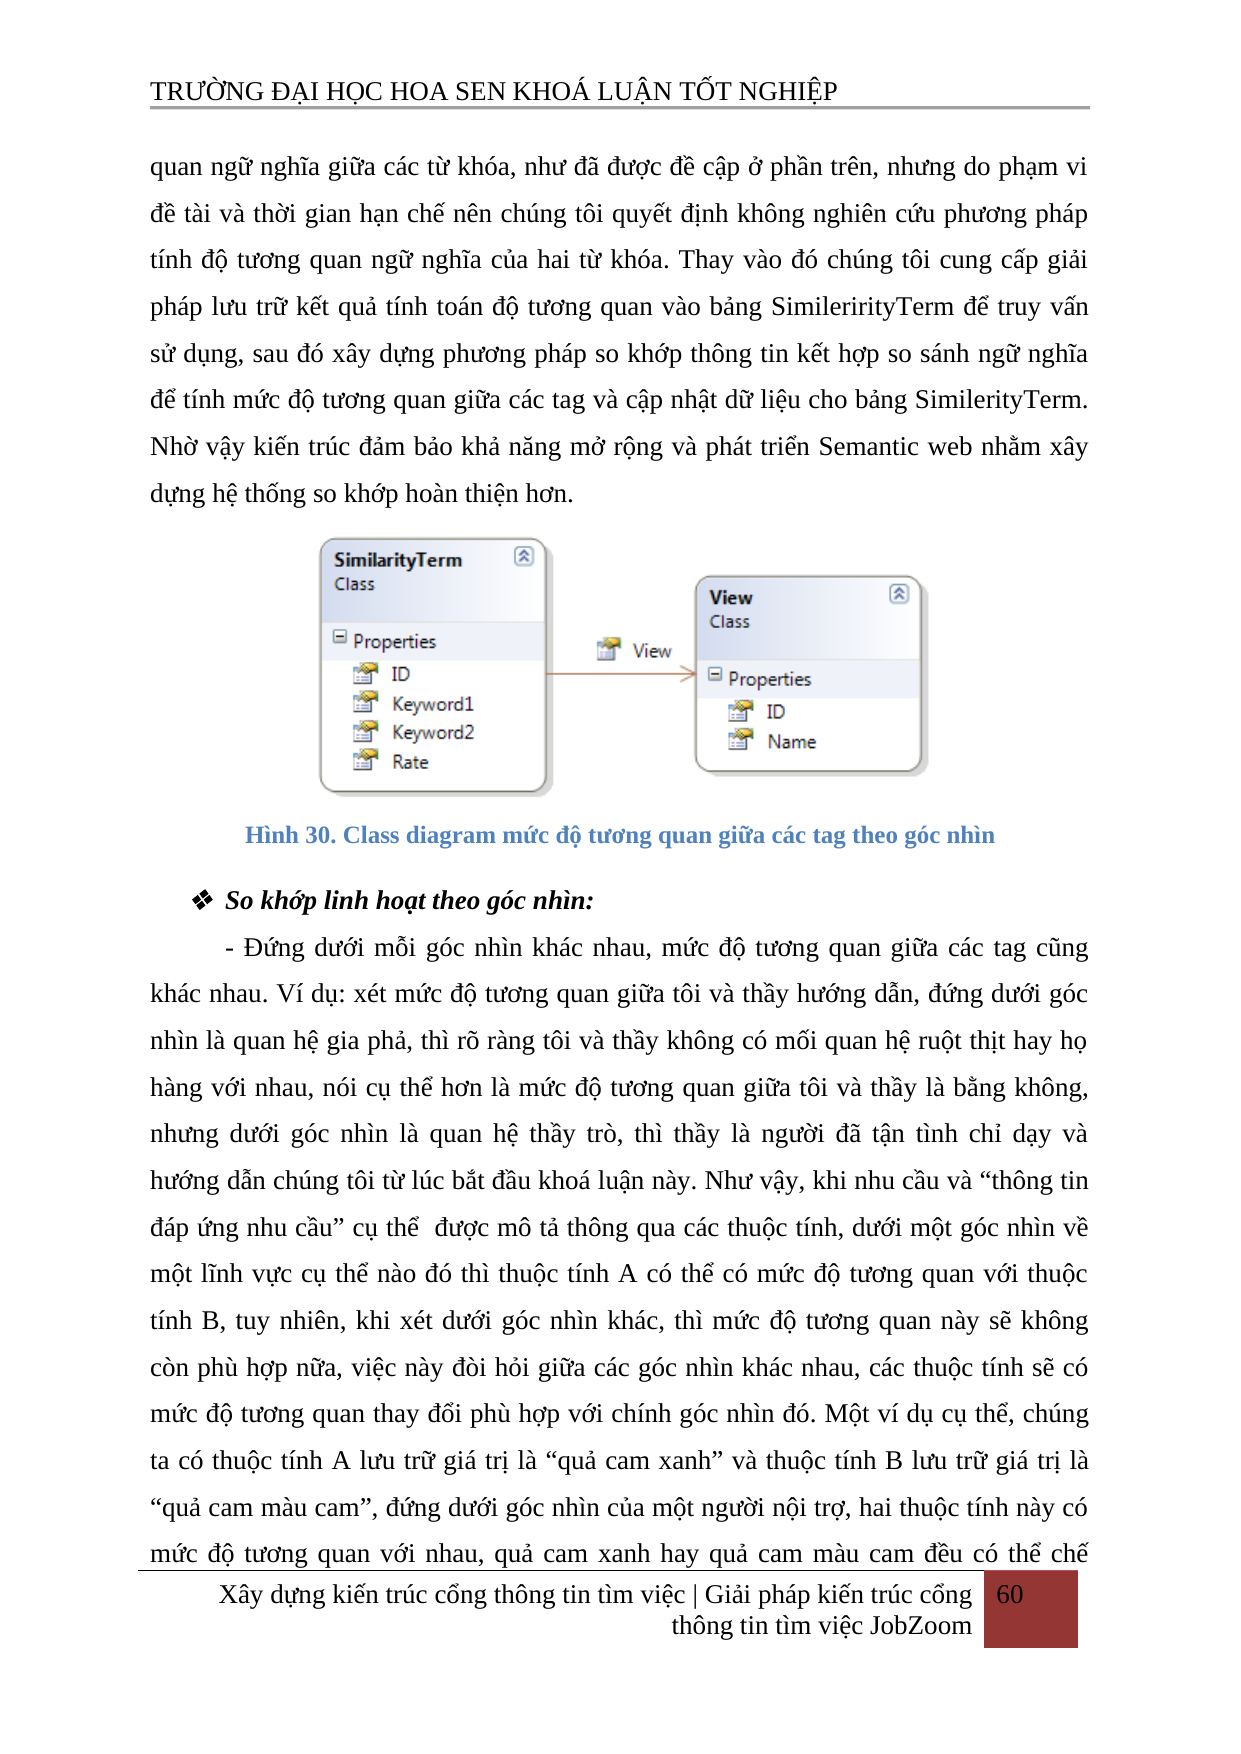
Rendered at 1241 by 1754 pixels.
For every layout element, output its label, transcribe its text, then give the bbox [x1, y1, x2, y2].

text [150, 150, 1090, 508]
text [150, 931, 1090, 1569]
text Hình 30. Class diagram mức độ tương quan giữa các tag theo góc nhìn [150, 820, 1090, 849]
picture [305, 523, 935, 805]
list So khớp linh hoạt theo góc nhìn: [187, 884, 1090, 915]
